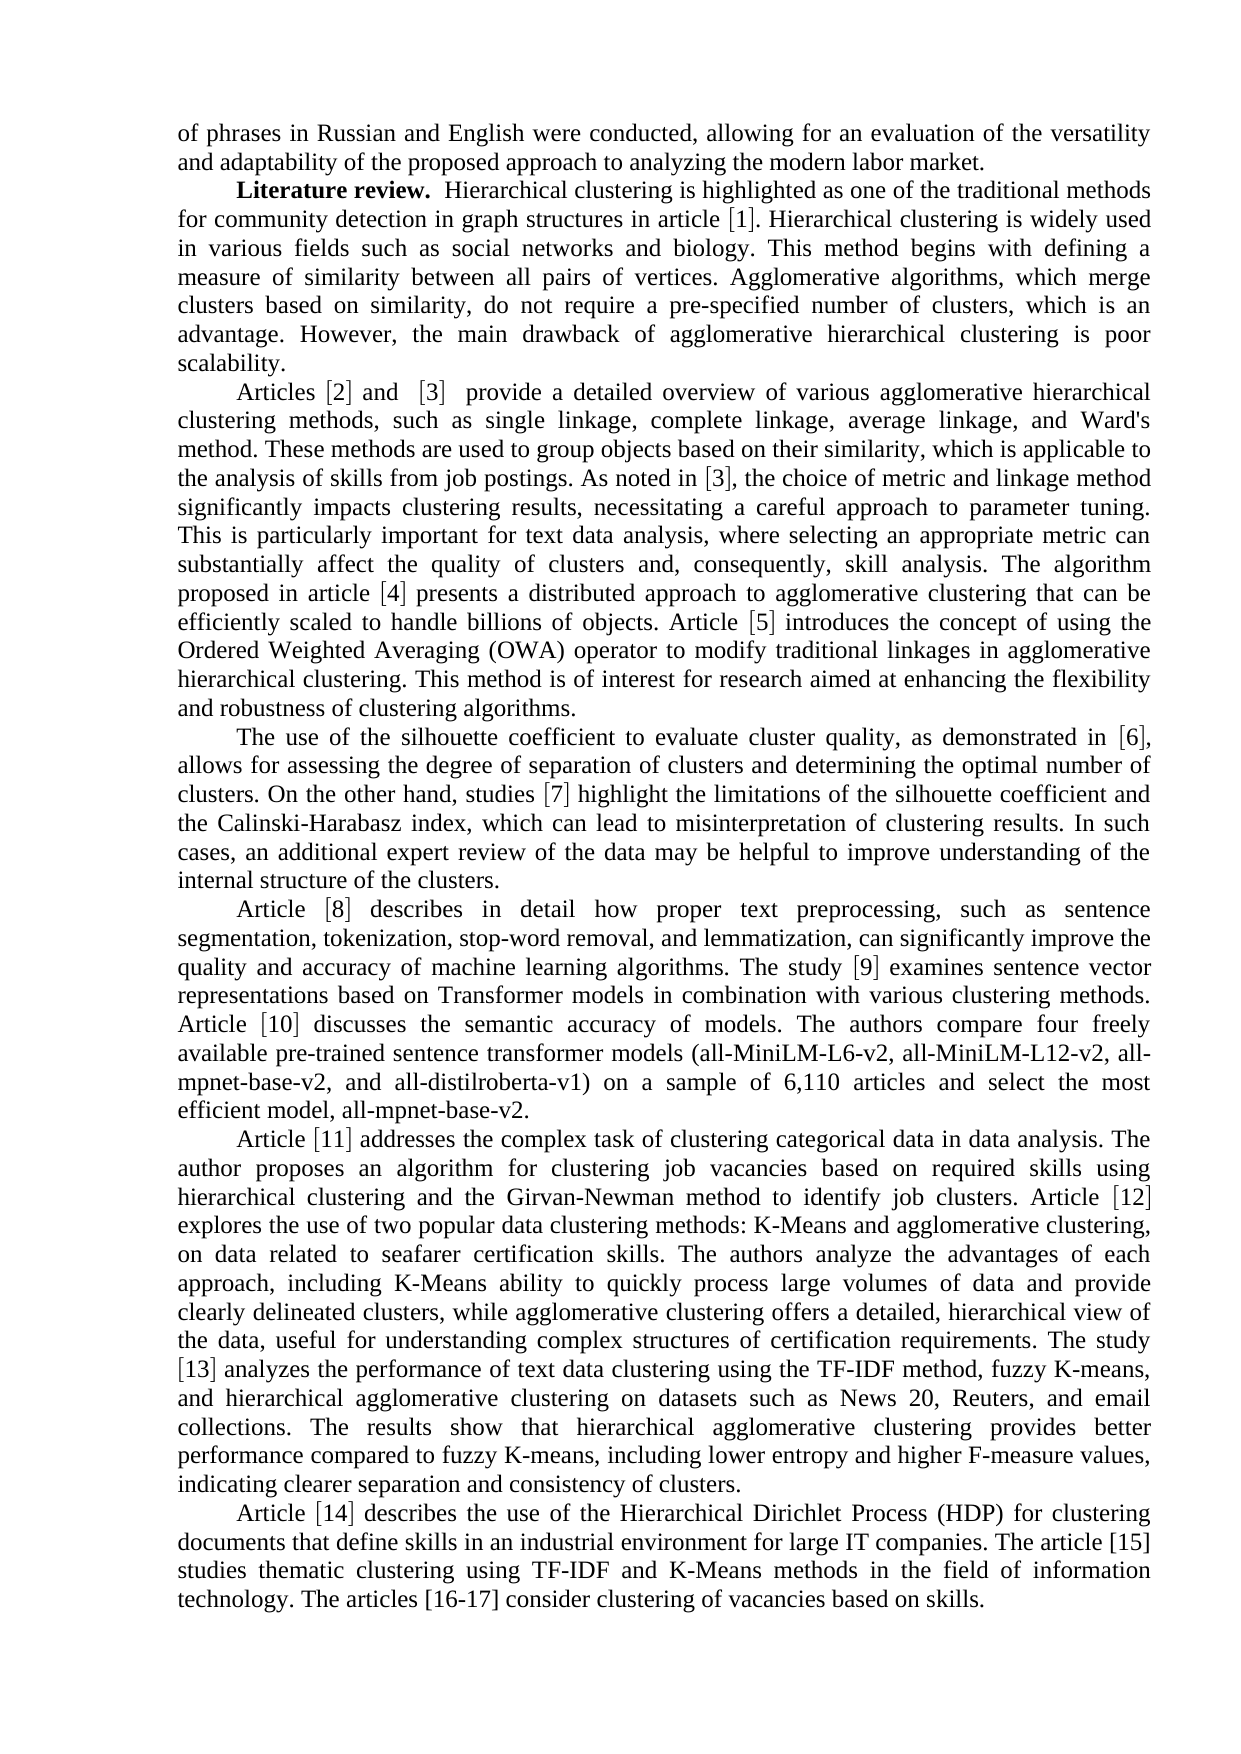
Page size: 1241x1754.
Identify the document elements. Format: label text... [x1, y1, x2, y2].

text Literature review. Hierarchical clustering is highlighted as one of the traditional methods for community detection in graph structures in article 1. Hierarchical clustering is widely used in various fields such as social networks and biology. This method begins with defining a measure of similarity between all pairs of vertices. Agglomerative algorithms, which merge clusters based on similarity, do not require a pre-specified number of clusters, which is an advantage. However, the main drawback of agglomerative hierarchical clustering is poor scalability. [177, 176, 1152, 377]
text Articles 2 and 3 provide a detailed overview of various agglomerative hierarchical clustering methods, such as single linkage, complete linkage, average linkage, and Ward's method. These methods are used to group objects based on their similarity, which is applicable to the analysis of skills from job postings. As noted in 3, the choice of metric and linkage method significantly impacts clustering results, necessitating a careful approach to parameter tuning. This is particularly important for text data analysis, where selecting an appropriate metric can substantially affect the quality of clusters and, consequently, skill analysis. The algorithm proposed in article 4 presents a distributed approach to agglomerative clustering that can be efficiently scaled to handle billions of objects. Article 5 introduces the concept of using the Ordered Weighted Averaging (OWA) operator to modify traditional linkages in agglomerative hierarchical clustering. This method is of interest for research aimed at enhancing the flexibility and robustness of clustering algorithms. [177, 377, 1152, 722]
text The use of the silhouette coefficient to evaluate cluster quality, as demonstrated in 6, allows for assessing the degree of separation of clusters and determining the optimal number of clusters. On the other hand, studies 7 highlight the limitations of the silhouette coefficient and the Calinski-Harabasz index, which can lead to misinterpretation of clustering results. In such cases, an additional expert review of the data may be helpful to improve understanding of the internal structure of the clusters. [177, 722, 1152, 894]
text Article 14 describes the use of the Hierarchical Dirichlet Process (HDP) for clustering documents that define skills in an industrial environment for large IT companies. The article [15] studies thematic clustering using TF-IDF and K-Means methods in the field of information technology. The articles [16-17] consider clustering of vacancies based on skills. [177, 1498, 1152, 1613]
text Article 8 describes in detail how proper text preprocessing, such as sentence segmentation, tokenization, stop-word removal, and lemmatization, can significantly improve the quality and accuracy of machine learning algorithms. The study 9 examines sentence vector representations based on Transformer models in combination with various clustering methods. Article 10 discusses the semantic accuracy of models. The authors compare four freely available pre-trained sentence transformer models (all-MiniLM-L6-v2, all-MiniLM-L12-v2, all-mpnet-base-v2, and all-distilroberta-v1) on a sample of 6,110 articles and select the most efficient model, all-mpnet-base-v2. [177, 894, 1152, 1124]
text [177, 118, 1152, 176]
text Article 11 addresses the complex task of clustering categorical data in data analysis. The author proposes an algorithm for clustering job vacancies based on required skills using hierarchical clustering and the Girvan-Newman method to identify job clusters. Article 12 explores the use of two popular data clustering methods: K-Means and agglomerative clustering, on data related to seafarer certification skills. The authors analyze the advantages of each approach, including K-Means ability to quickly process large volumes of data and provide clearly delineated clusters, while agglomerative clustering offers a detailed, hierarchical view of the data, useful for understanding complex structures of certification requirements. The study 13 analyzes the performance of text data clustering using the TF-IDF method, fuzzy K-means, and hierarchical agglomerative clustering on datasets such as News 20, Reuters, and email collections. The results show that hierarchical agglomerative clustering provides better performance compared to fuzzy K-means, including lower entropy and higher F-measure values, indicating clearer separation and consistency of clusters. [177, 1124, 1152, 1498]
